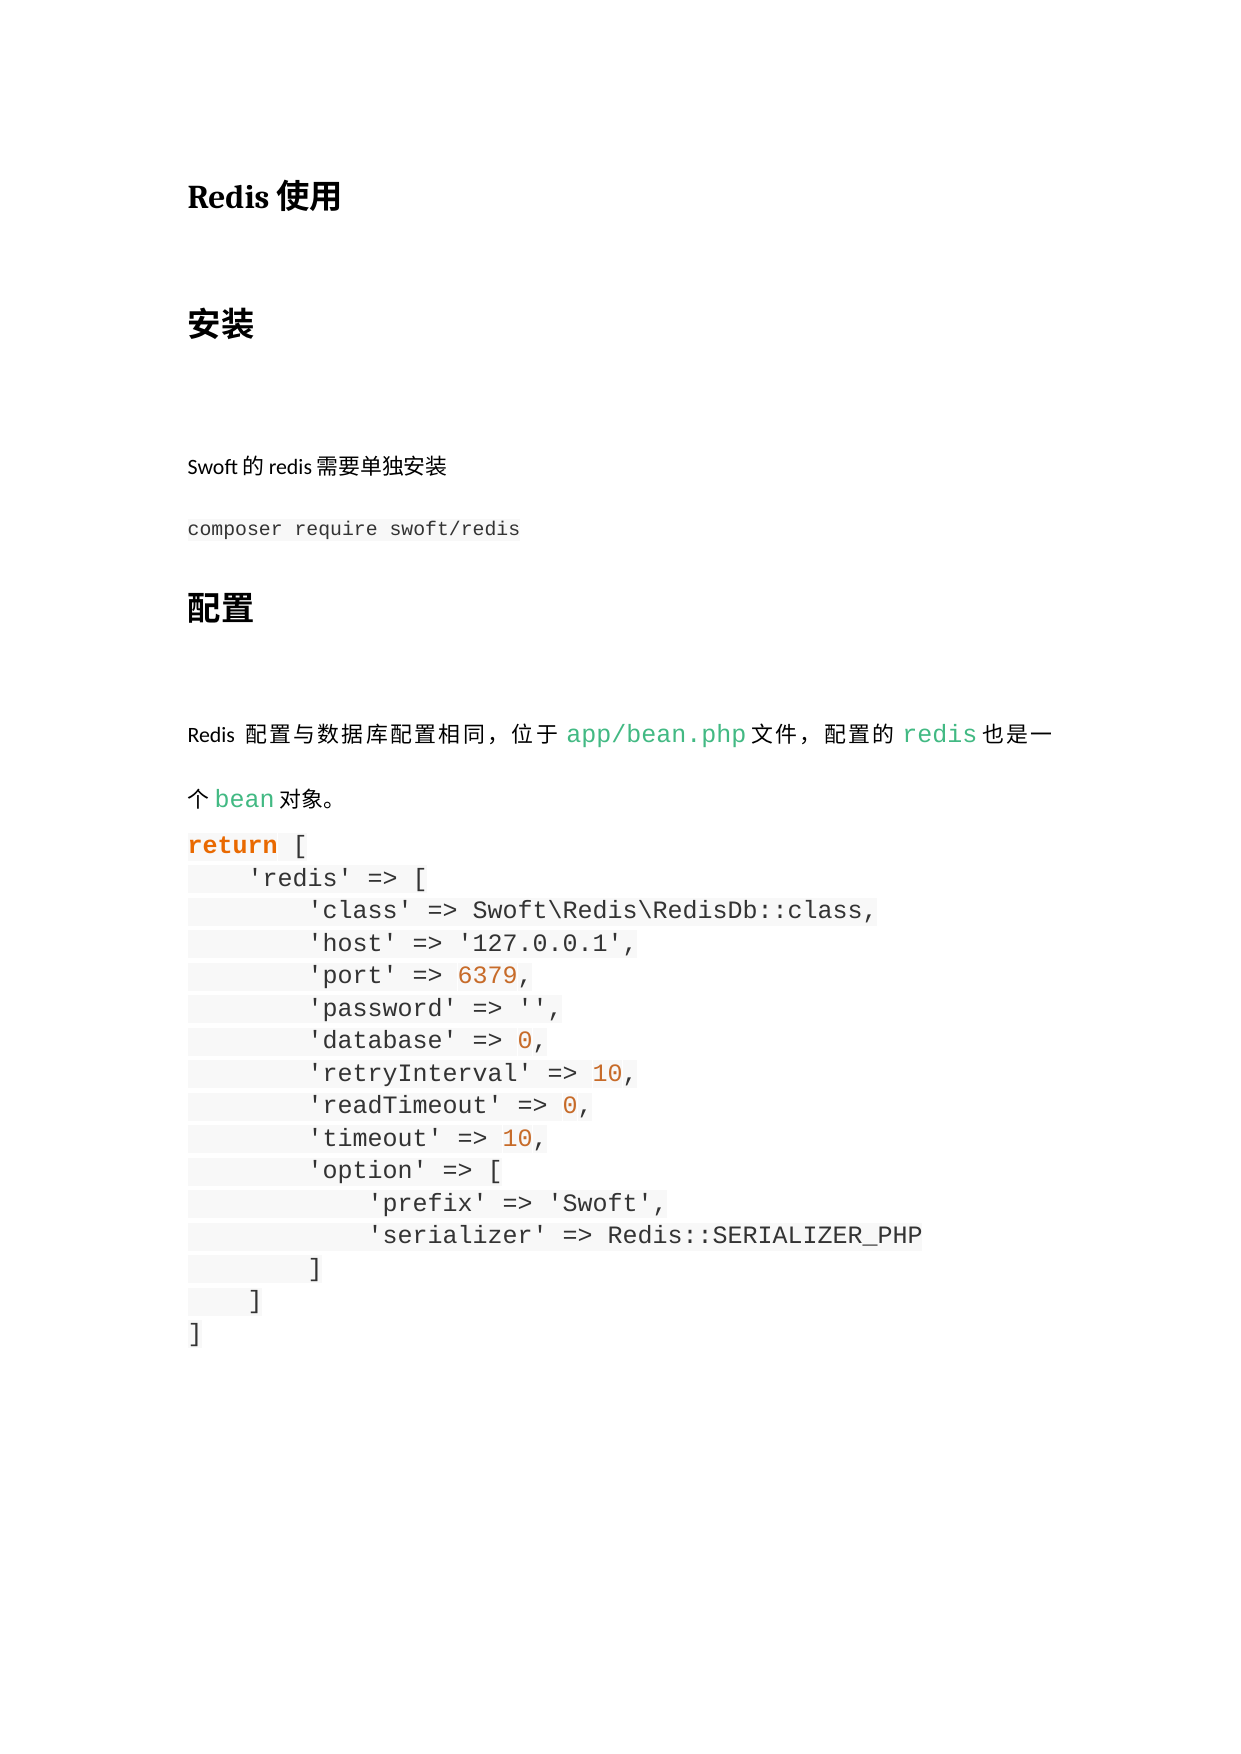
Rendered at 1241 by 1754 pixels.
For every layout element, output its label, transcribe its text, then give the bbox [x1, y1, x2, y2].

subtitle 配置 [187, 573, 1053, 638]
text 'redis' => [ [187, 863, 1053, 896]
subtitle Redis使用 [187, 162, 1053, 227]
text ] [187, 1318, 1053, 1351]
subtitle 安装 [187, 289, 1053, 354]
text 'retryInterval' => 10, [187, 1058, 1053, 1091]
text 'port' => 6379, [187, 961, 1053, 993]
text 'timeout' => 10, [187, 1123, 1053, 1156]
text 'password' => '', [187, 993, 1053, 1026]
text 'option' => [ [187, 1156, 1053, 1188]
text Redis 配置与数据库配置相同，位于 app/bean.php 文件，配置的 redis 也是一个 bean 对象。 [187, 701, 1053, 831]
text composer require swoft/redis [187, 514, 1053, 546]
text 'prefix' => 'Swoft', [187, 1188, 1053, 1221]
text 'class' => Swoft\Redis\RedisDb::class, [187, 896, 1053, 928]
text Swoft的redis需要单独安装 [187, 449, 1053, 481]
text 'host' => '127.0.0.1', [187, 928, 1053, 961]
text ] [187, 1253, 1053, 1286]
text 'database' => 0, [187, 1026, 1053, 1058]
text 'readTimeout' => 0, [187, 1091, 1053, 1123]
text ] [187, 1286, 1053, 1318]
text return [ [187, 831, 1053, 863]
text 'serializer' => Redis::SERIALIZER_PHP [187, 1221, 1053, 1253]
